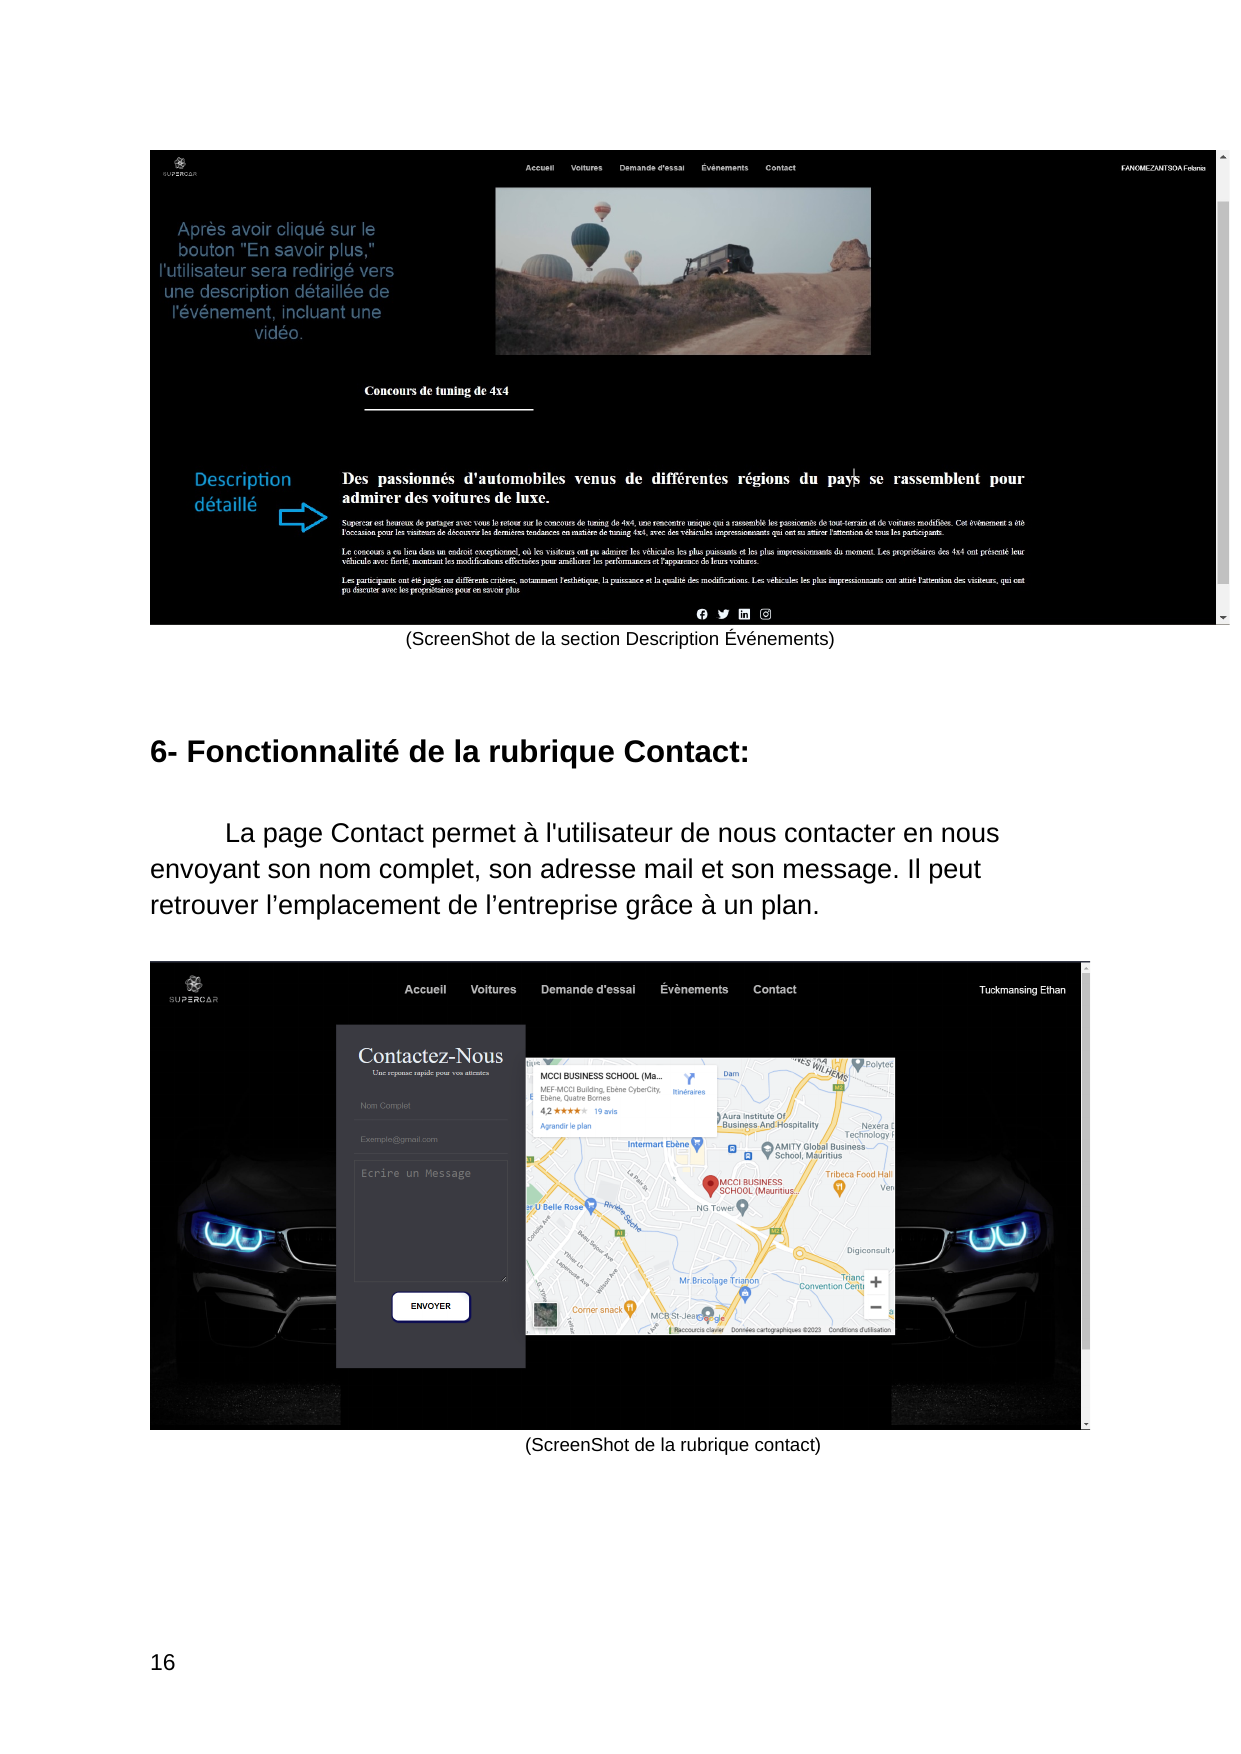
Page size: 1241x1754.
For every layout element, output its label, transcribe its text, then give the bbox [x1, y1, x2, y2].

text (ScreenShot de la rubrique contact) [150, 1434, 1090, 1455]
subtitle 6- Fonctionnalité de la rubrique Contact: [150, 733, 1090, 769]
text La page Contact permet à l'utilisateur de nous contacter en nous envoyant son nom complet, son adresse mail et son message. Il peut retrouver l’emplacement de l’entreprise grâce à un plan. [150, 817, 1090, 921]
picture [150, 150, 1230, 625]
picture [150, 961, 1091, 1430]
text (ScreenShot de la section Description Événements) [150, 628, 1090, 649]
